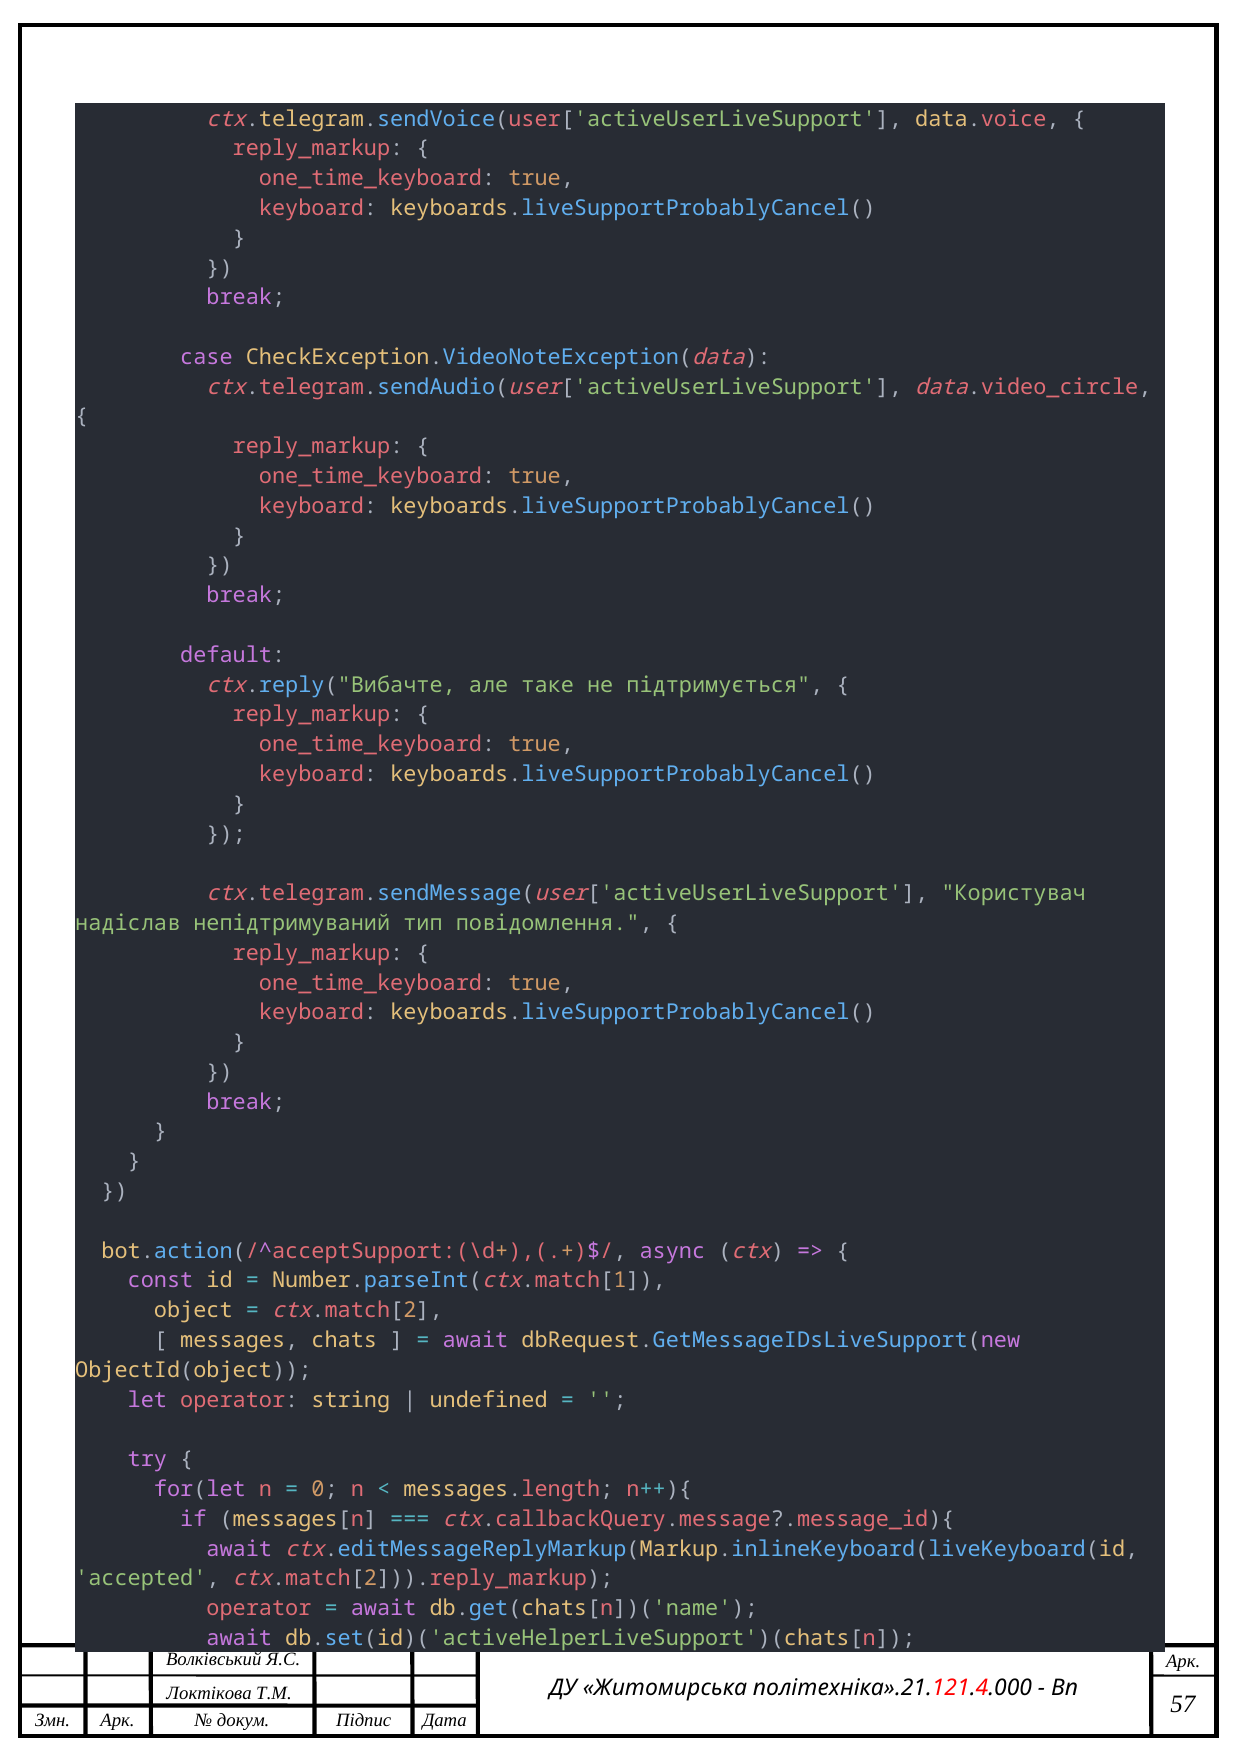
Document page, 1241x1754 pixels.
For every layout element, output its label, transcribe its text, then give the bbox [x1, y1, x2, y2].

text ctx.telegram.sendMessage(user['activeUserLiveSupport'], "Користувач надіслав непідтримуваний тип повідомлення.", { [75, 877, 1165, 937]
text one_time_keyboard: true, [75, 728, 1165, 758]
text break; [75, 1086, 1165, 1116]
text reply_markup: { [75, 132, 1165, 162]
text }); [75, 818, 1165, 847]
text reply_markup: { [75, 937, 1165, 967]
text } [75, 788, 1165, 818]
text ctx.reply("Вибачте, але таке не підтримується", { [75, 669, 1165, 698]
text keyboard: keyboards.liveSupportProbablyCancel() [75, 758, 1165, 788]
text break; [75, 579, 1165, 609]
text const id = Number.parseInt(ctx.match[1]), [75, 1264, 1165, 1294]
text }) [75, 1175, 1165, 1205]
text keyboard: keyboards.liveSupportProbablyCancel() [75, 490, 1165, 520]
text object = ctx.match[2], [75, 1294, 1165, 1324]
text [75, 192, 1165, 222]
text if (messages[n] === ctx.callbackQuery.message?.message_id){ [75, 1503, 1165, 1533]
text }) [75, 549, 1165, 579]
text } [75, 222, 1165, 252]
text let operator: string | undefined = ''; [75, 1384, 1165, 1413]
text } [75, 1116, 1165, 1145]
text one_time_keyboard: true, [75, 162, 1165, 192]
text case CheckException.VideoNoteException(data): [75, 341, 1165, 371]
text one_time_keyboard: true, [75, 460, 1165, 490]
text reply_markup: { [75, 698, 1165, 728]
text operator = await db.get(chats[n])('name'); [75, 1592, 1165, 1622]
text }) [75, 252, 1165, 281]
text default: [75, 639, 1165, 669]
text ctx.telegram.sendAudio(user['activeUserLiveSupport'], data.video_circle, { [75, 371, 1165, 430]
text keyboard: keyboards.liveSupportProbablyCancel() [75, 996, 1165, 1026]
text break; [75, 281, 1165, 311]
text bot.action(/^acceptSupport:(\d+),(.+)$/, async (ctx) => { [75, 1235, 1165, 1264]
text } [75, 520, 1165, 549]
text } [75, 1145, 1165, 1175]
text }) [75, 1056, 1165, 1086]
text reply_markup: { [75, 430, 1165, 460]
text await ctx.editMessageReplyMarkup(Markup.inlineKeyboard(liveKeyboard(id, 'accepted', ctx.match[2])).reply_markup); [75, 1533, 1165, 1592]
text for(let n = 0; n < messages.length; n++){ [75, 1473, 1165, 1503]
text ctx.telegram.sendVoice(user['activeUserLiveSupport'], data.voice, { [75, 103, 1165, 132]
text [ messages, chats ] = await dbRequest.GetMessageIDsLiveSupport(new ObjectId(object)); [75, 1324, 1165, 1384]
text } [75, 1026, 1165, 1056]
text await db.set(id)('activeHelperLiveSupport')(chats[n]); [75, 1622, 1165, 1652]
text one_time_keyboard: true, [75, 967, 1165, 996]
text try { [75, 1443, 1165, 1473]
